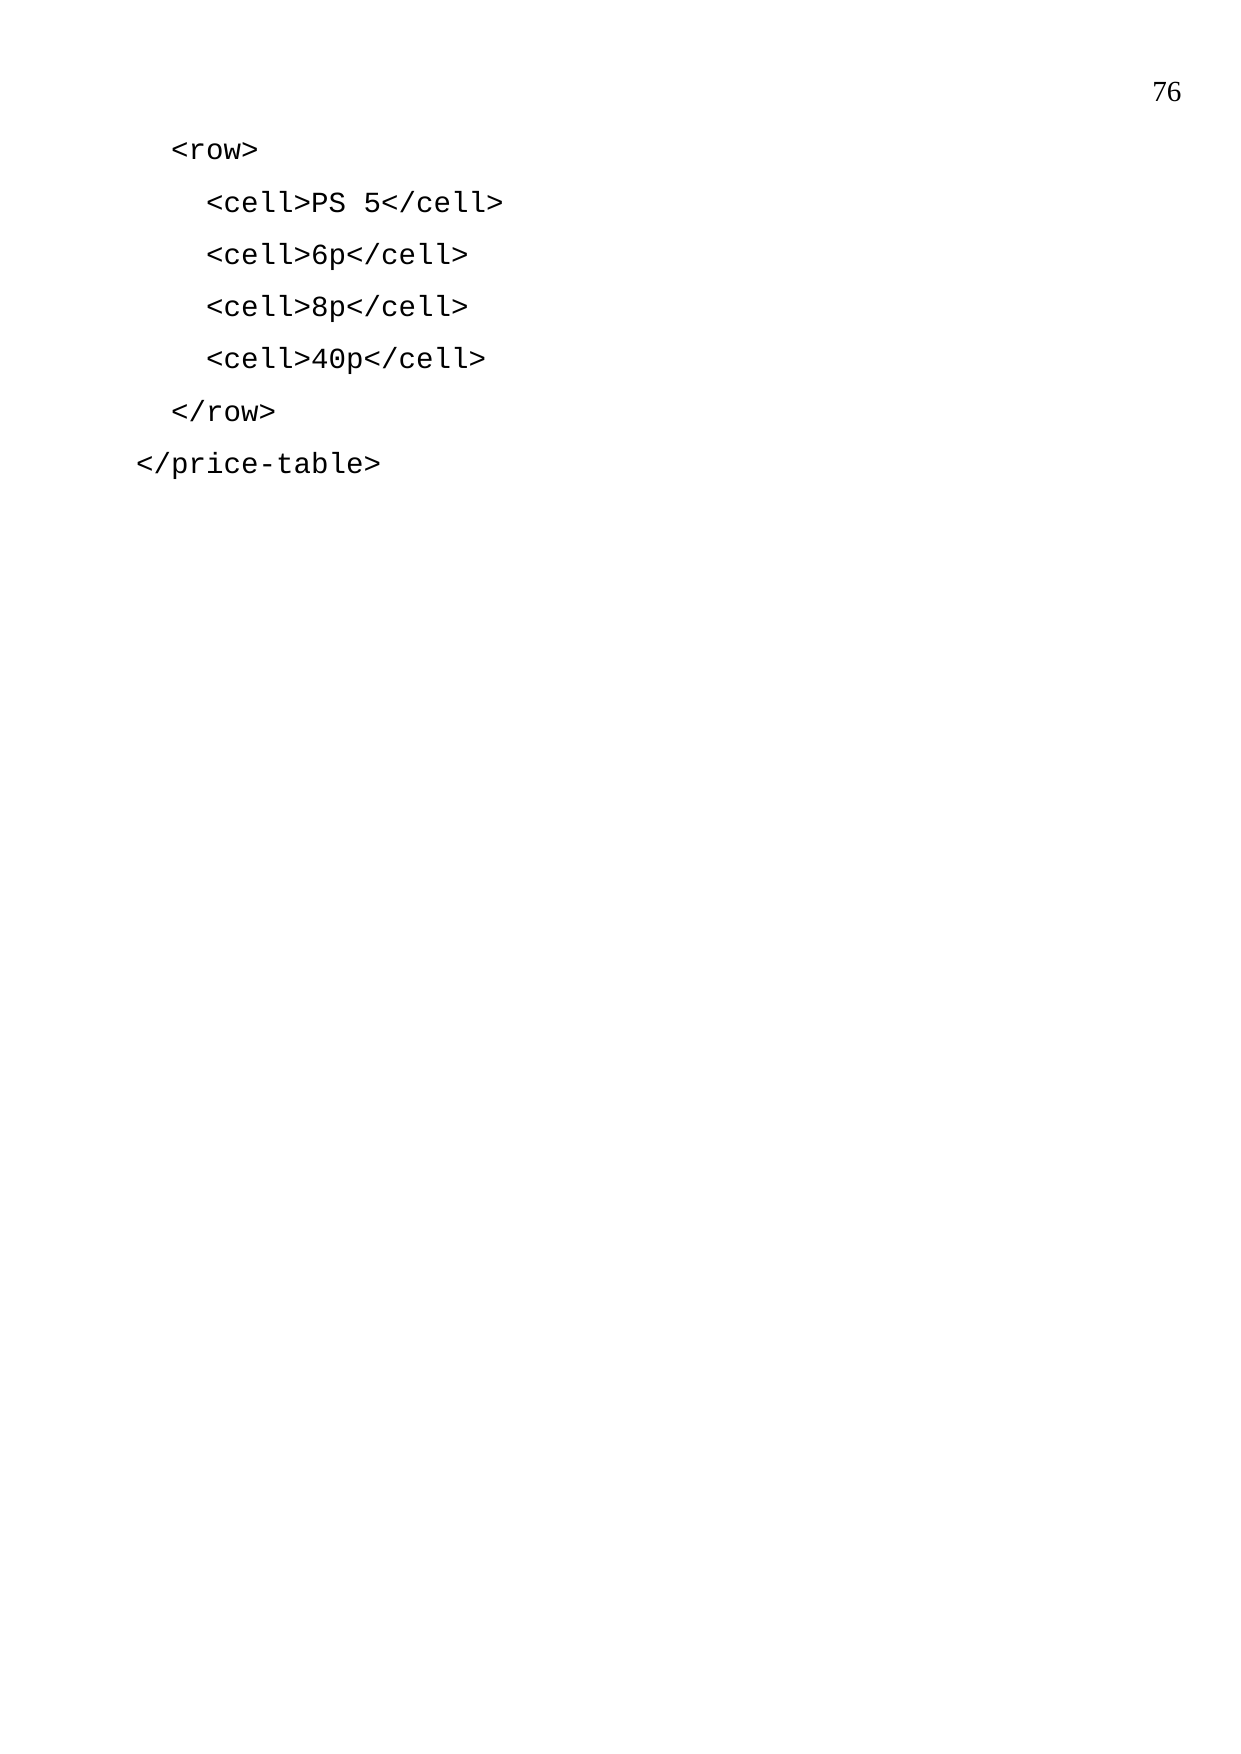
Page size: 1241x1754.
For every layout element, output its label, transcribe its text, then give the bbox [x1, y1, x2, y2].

text </row> [136, 397, 1181, 430]
text <cell>PS 5</cell> [136, 188, 1181, 221]
text <cell>8р</cell> [136, 292, 1181, 325]
text <cell>6р</cell> [136, 240, 1181, 273]
text </price-table> [136, 449, 1181, 482]
text <cell>40р</cell> [136, 344, 1181, 378]
text <row> [136, 135, 1181, 168]
